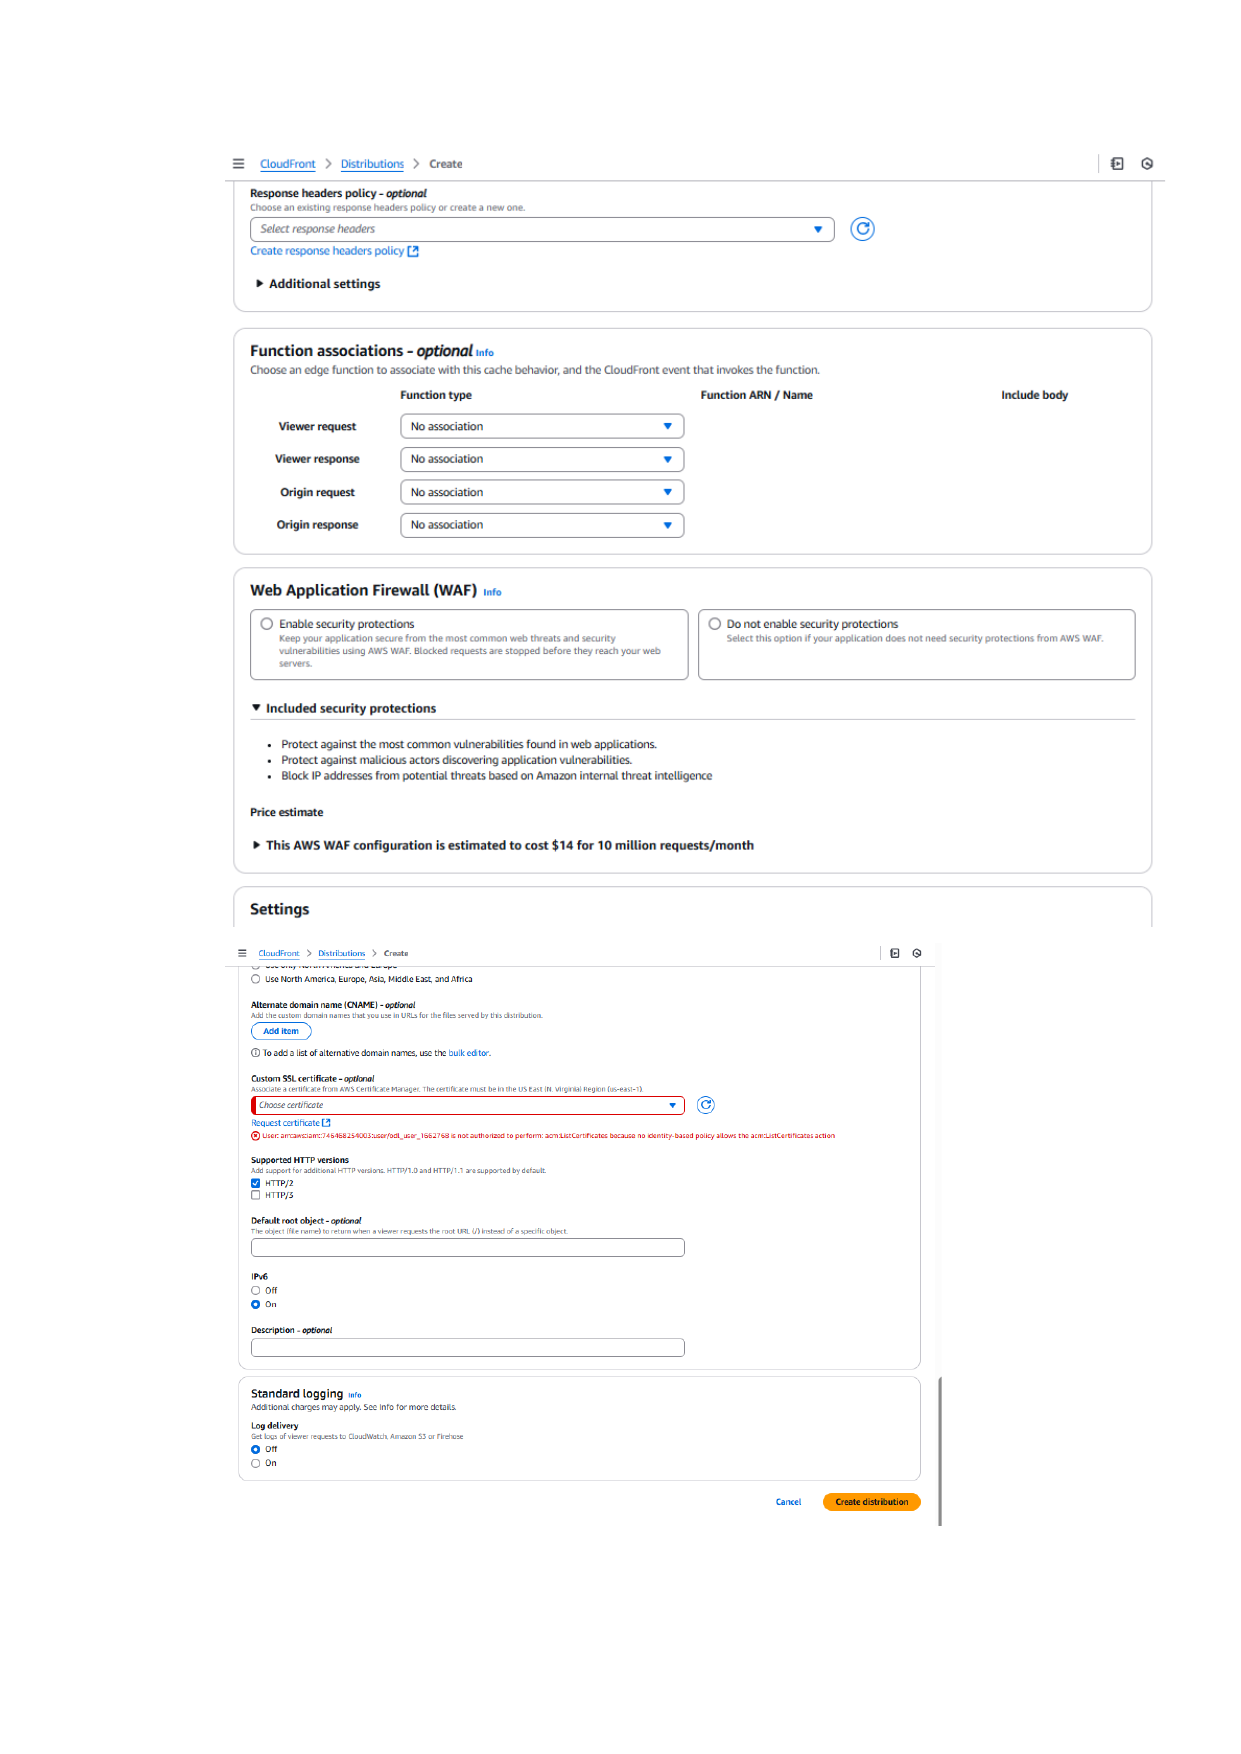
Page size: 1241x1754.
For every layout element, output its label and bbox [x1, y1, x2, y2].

picture [225, 150, 1166, 927]
picture [225, 943, 942, 1526]
